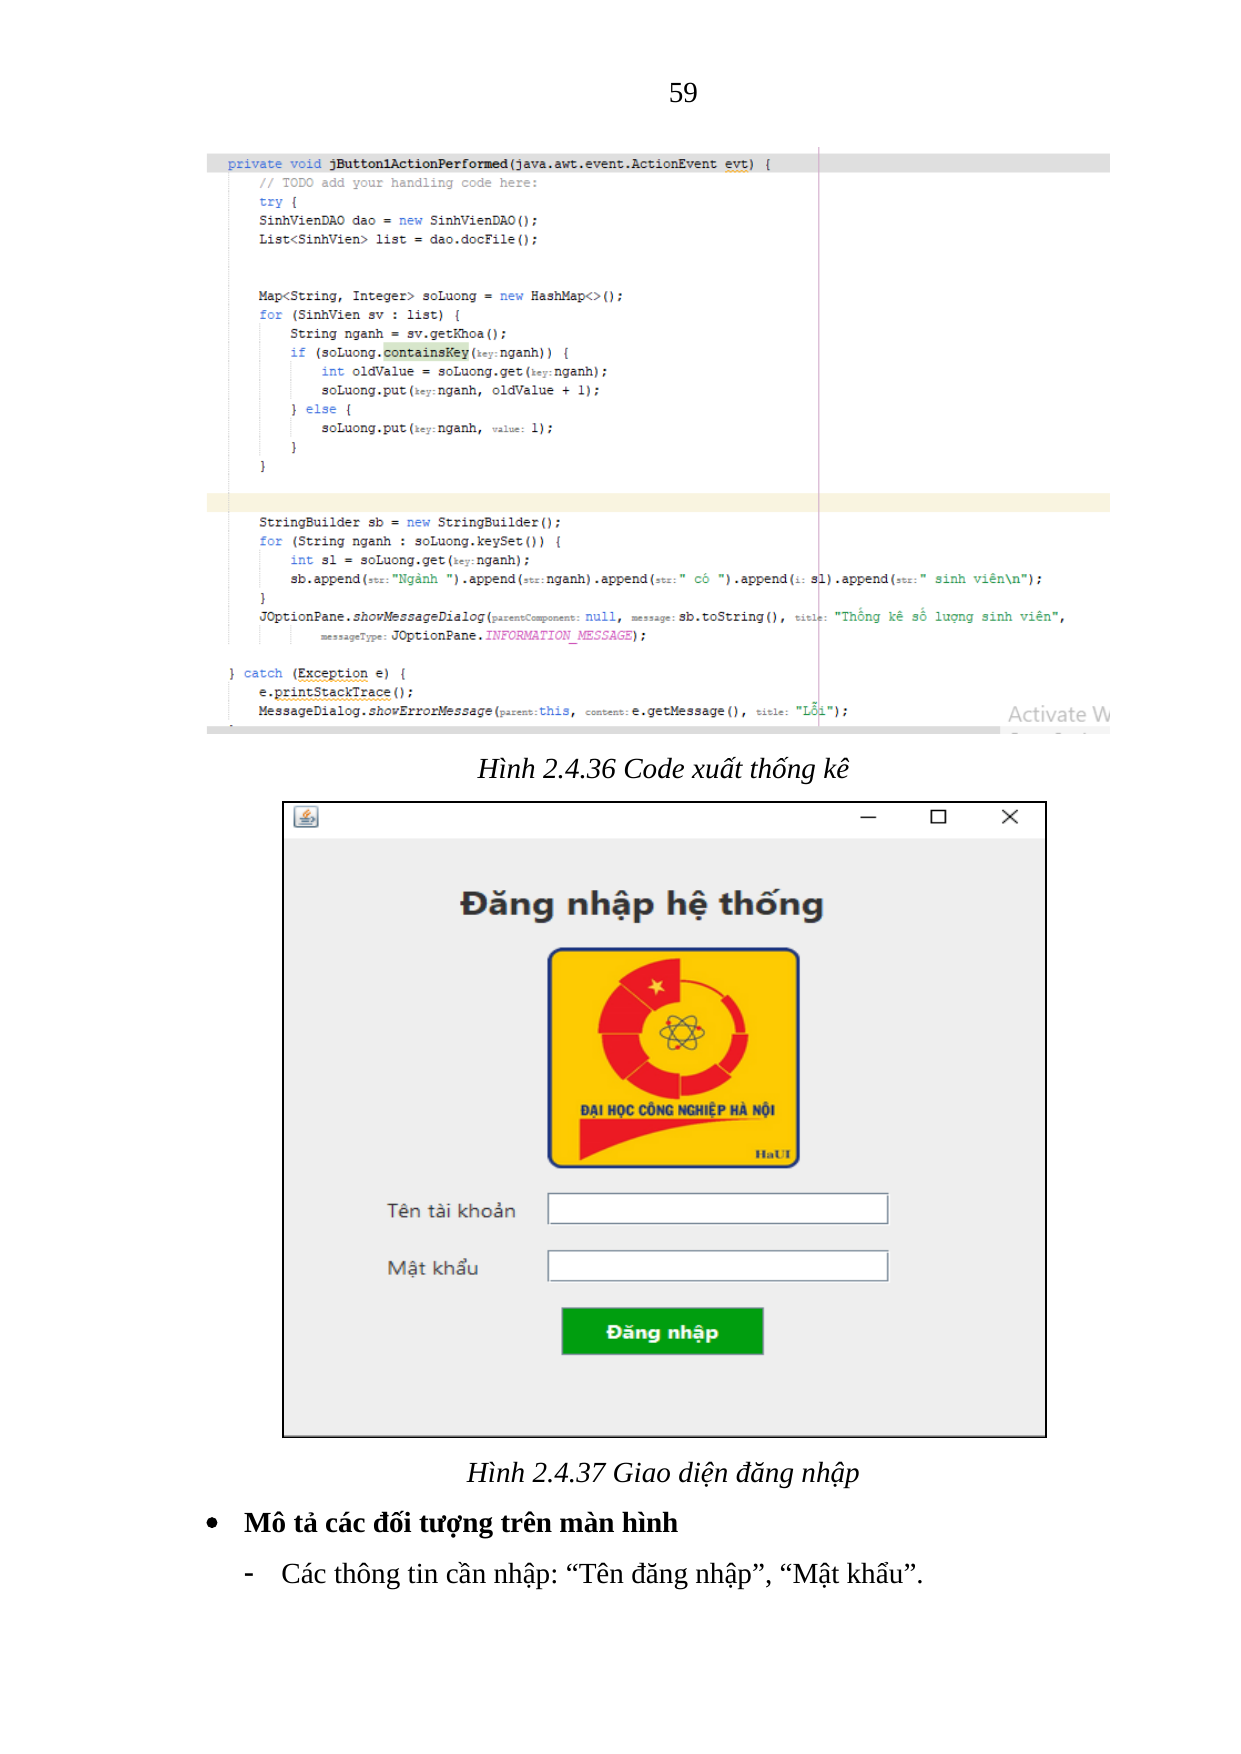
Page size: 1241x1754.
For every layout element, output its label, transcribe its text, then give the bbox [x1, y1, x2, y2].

picture [206, 147, 1110, 734]
picture [284, 803, 1045, 1437]
list Các thông tin cần nhập: “Tên đăng nhập”, “Mật khẩu”. [244, 1556, 1122, 1590]
list Mô tả các đối tượng trên màn hình [207, 1506, 1122, 1539]
